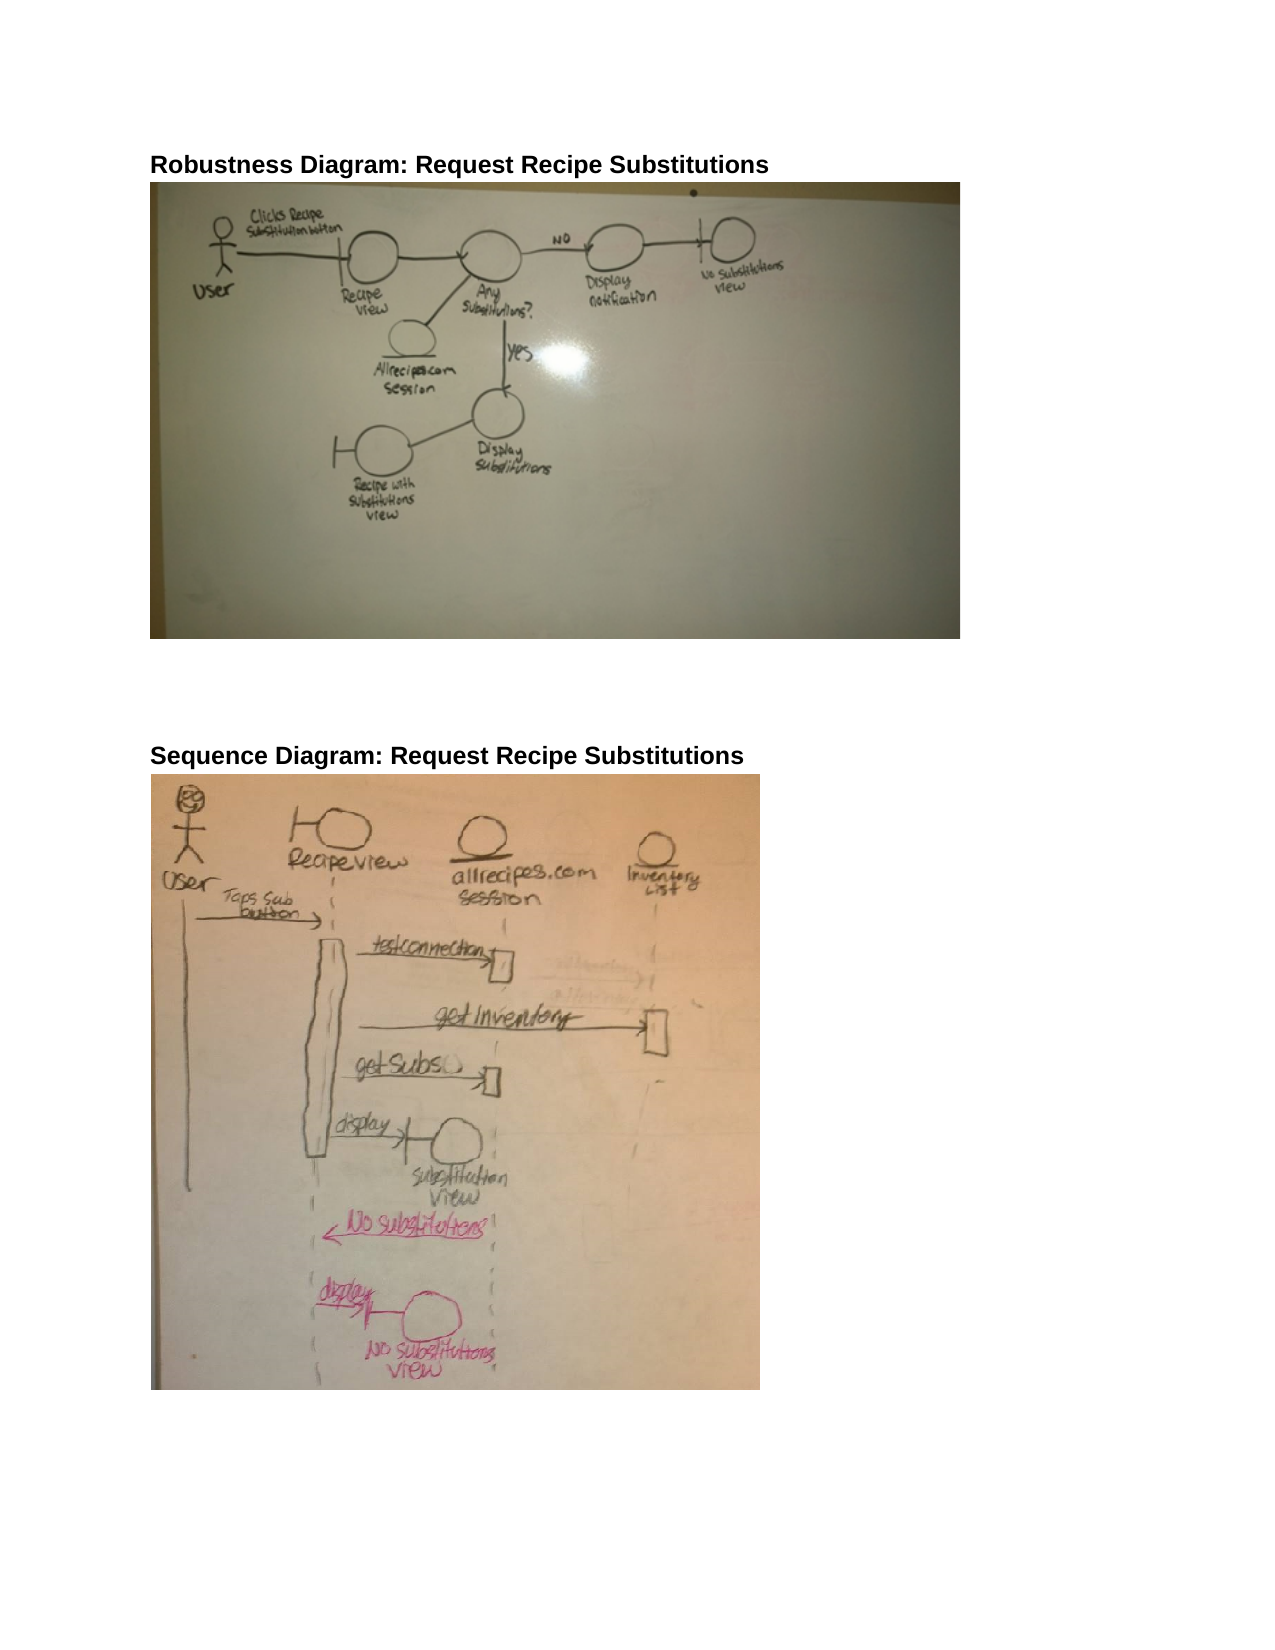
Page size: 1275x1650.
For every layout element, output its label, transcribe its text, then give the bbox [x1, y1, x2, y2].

text Sequence Diagram: Request Recipe Substitutions [150, 741, 1125, 770]
picture [150, 182, 961, 639]
picture [150, 774, 776, 1400]
